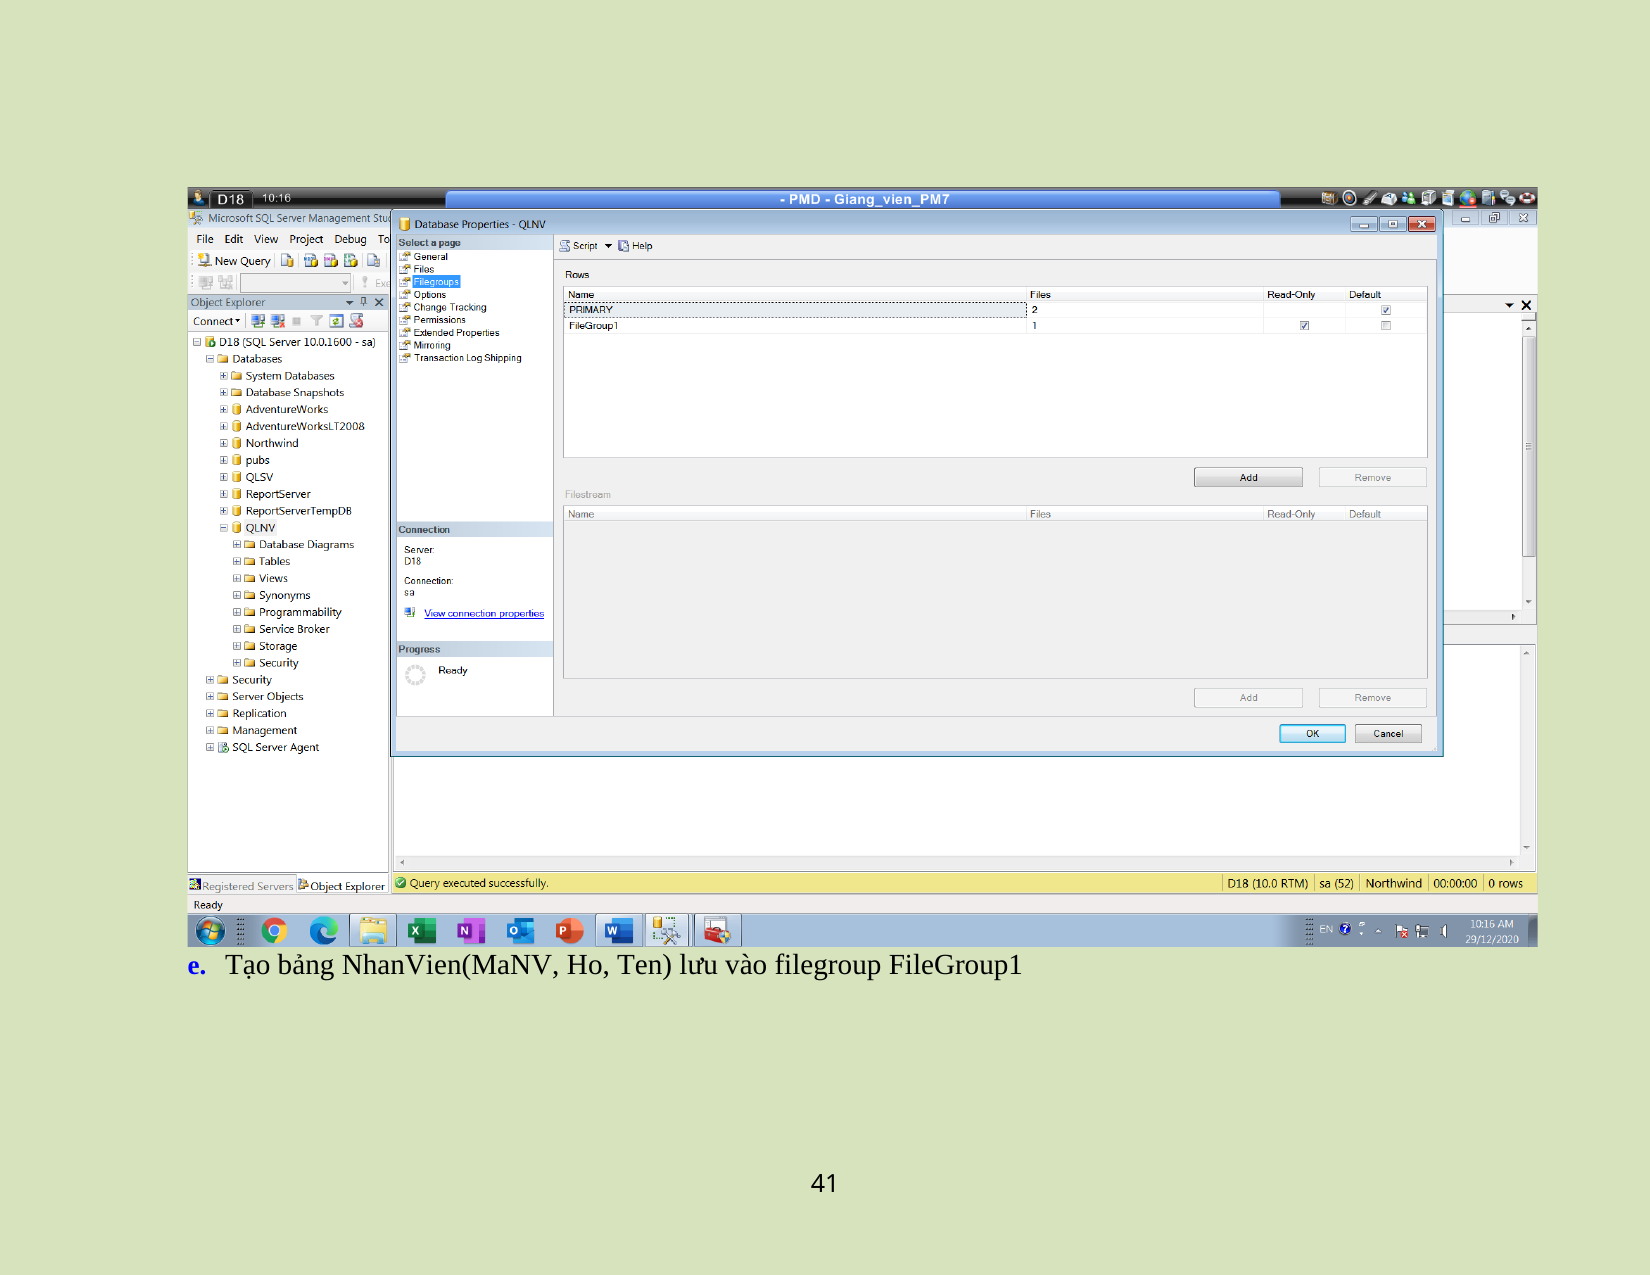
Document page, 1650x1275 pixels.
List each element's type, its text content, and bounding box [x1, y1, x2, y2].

picture [187, 187, 1538, 947]
list Tạo bảng NhanVien(MaNV, Ho, Ten) lưu vào filegroup FileGroup1 [187, 947, 1500, 980]
